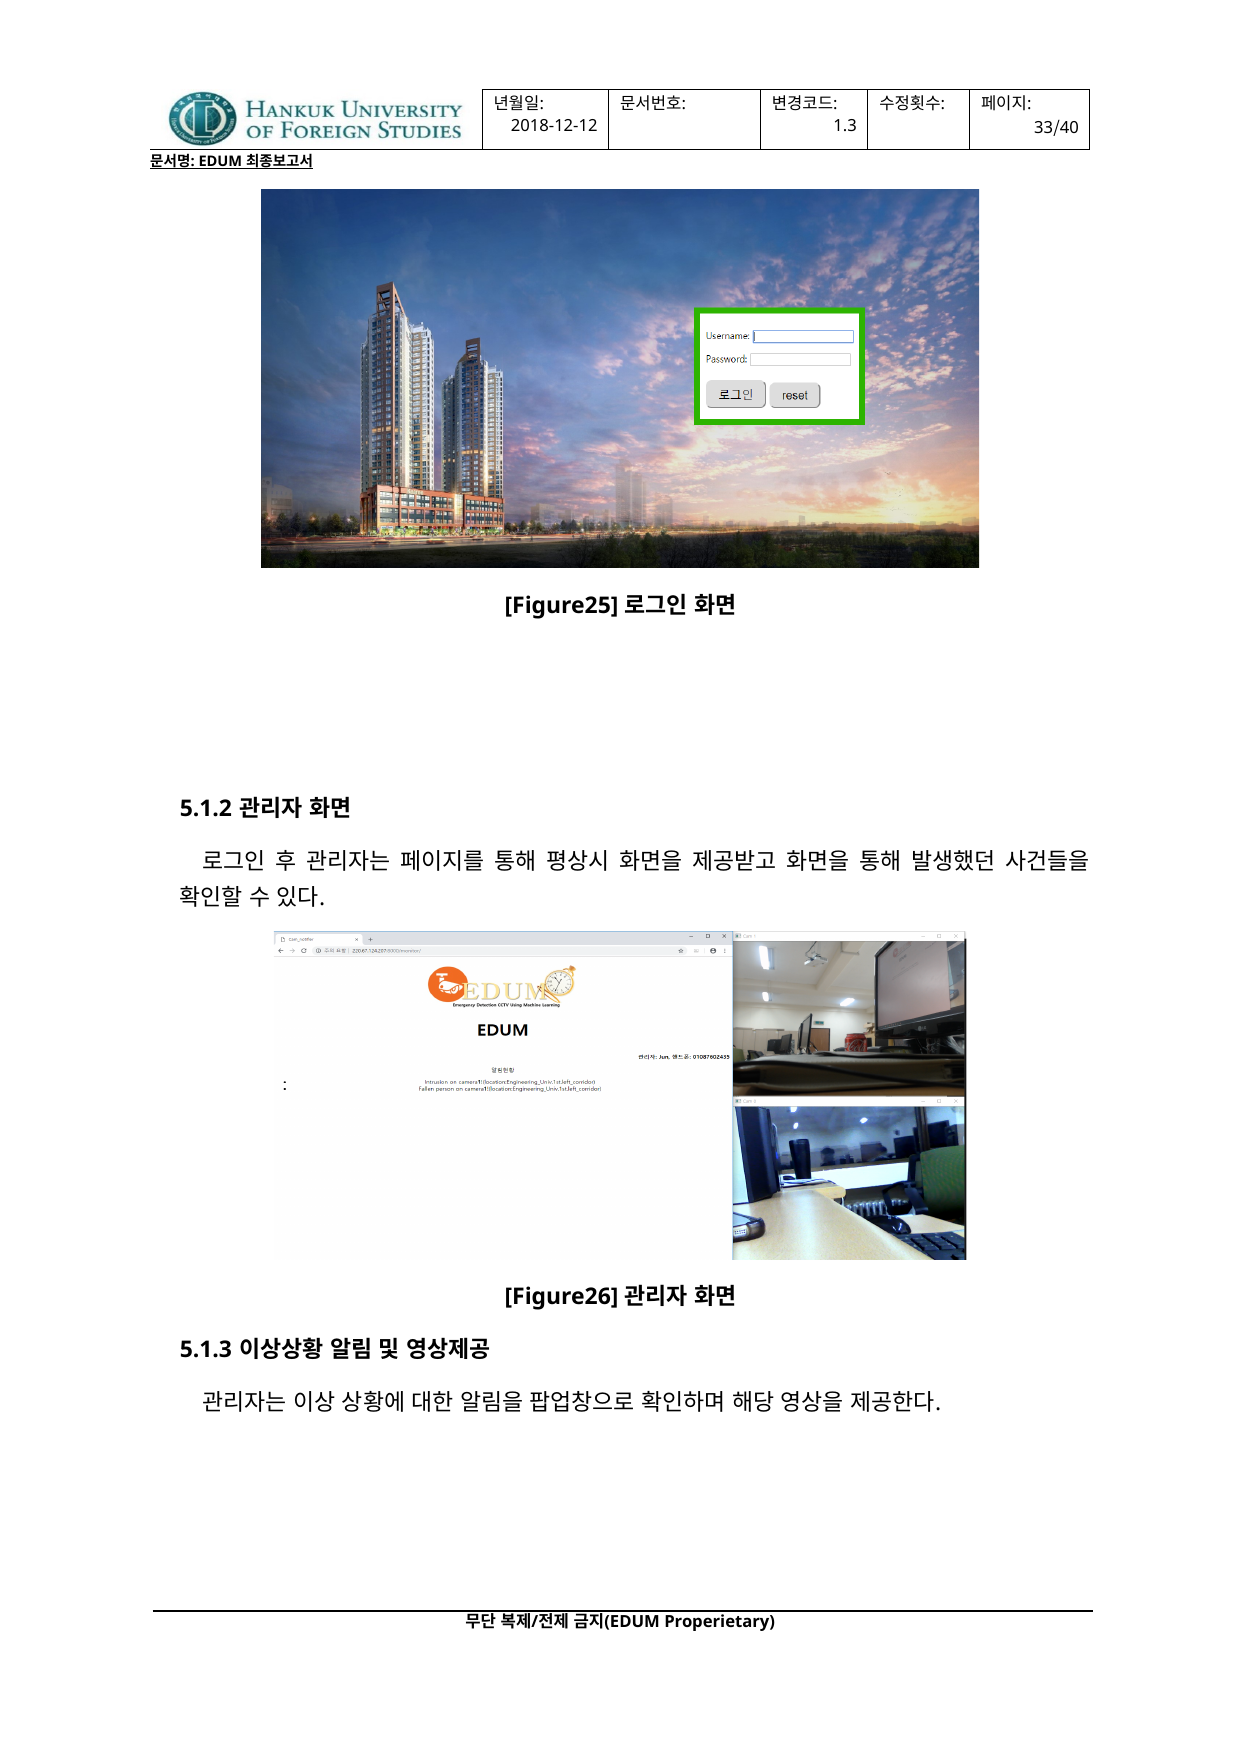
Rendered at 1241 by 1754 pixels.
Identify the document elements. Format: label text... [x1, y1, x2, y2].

text [Figure26] 관리자 화면 [150, 1278, 1090, 1311]
text 관리자는 이상 상황에 대한 알림을 팝업창으로 확인하며 해당 영상을 제공한다. [179, 1383, 1090, 1417]
list 관리자 화면 [179, 790, 1090, 824]
picture [261, 189, 980, 568]
text 로그인 후 관리자는 페이지를 통해 평상시 화면을 제공받고 화면을 통해 발생했던 사건들을 확인할 수 있다. [179, 843, 1090, 912]
picture [273, 931, 967, 1260]
text [Figure25] 로그인 화면 [150, 586, 1090, 620]
picture [161, 89, 470, 149]
list 이상상황 알림 및 영상제공 [179, 1331, 1090, 1364]
